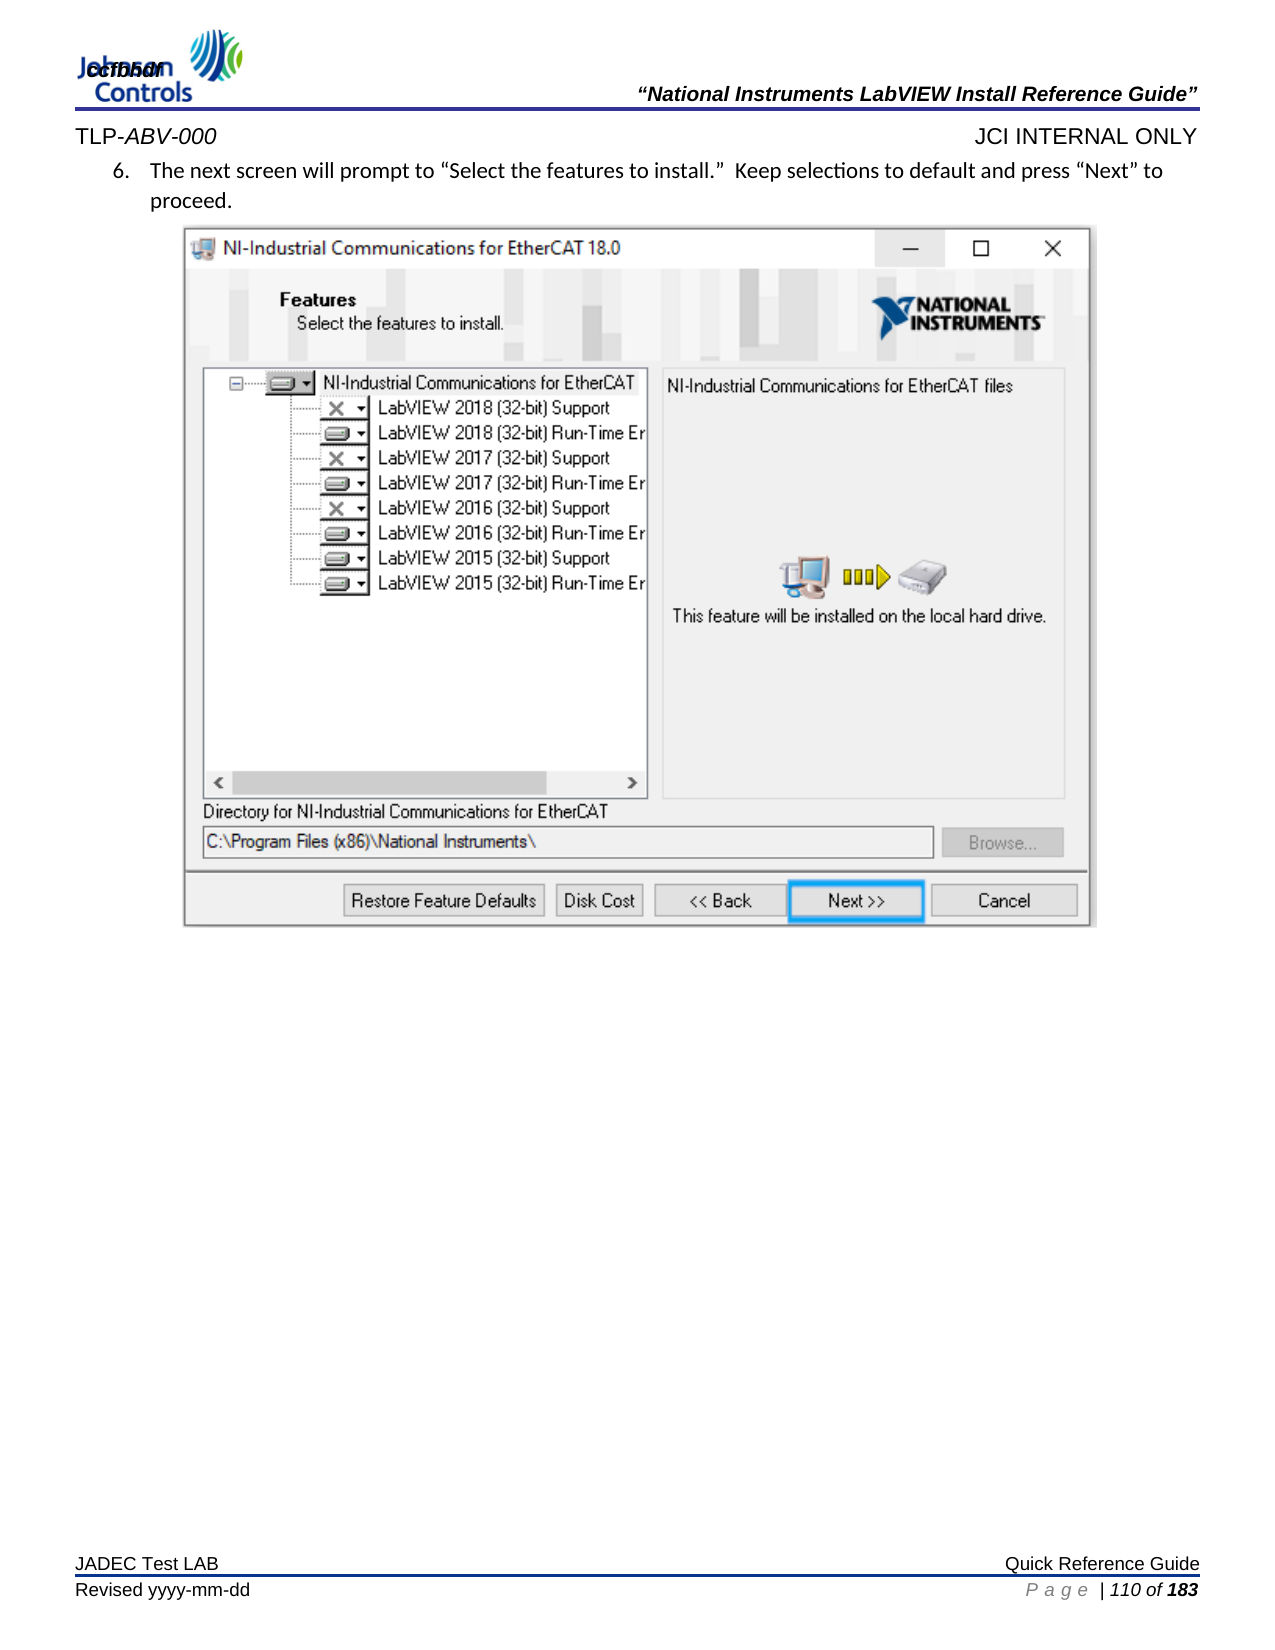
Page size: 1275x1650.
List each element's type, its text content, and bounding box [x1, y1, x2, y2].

picture [178, 222, 1097, 931]
list The next screen will prompt to “Select the features to install.” Keep selections to default and press “Next” to proceed. [112, 156, 1200, 214]
picture [76, 26, 246, 105]
